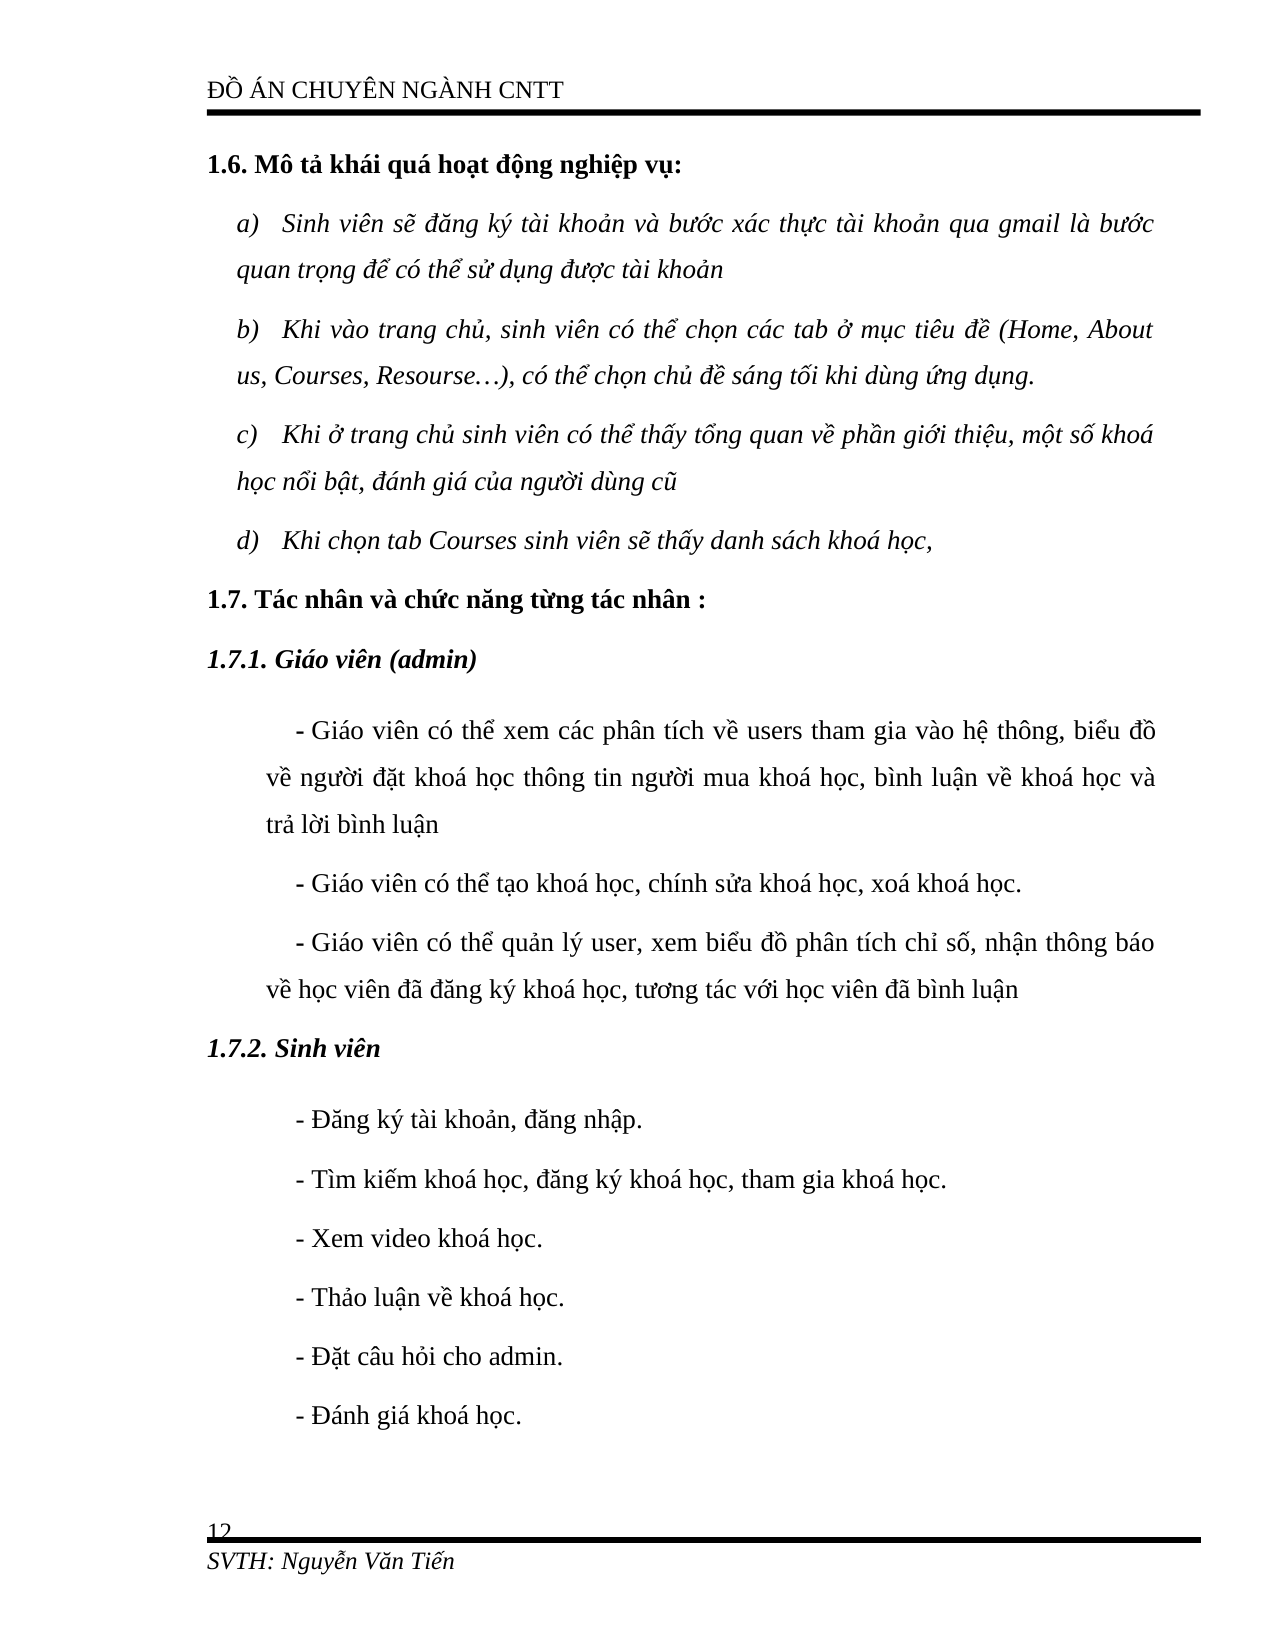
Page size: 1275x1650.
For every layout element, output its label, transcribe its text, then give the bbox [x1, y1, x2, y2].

subtitle Khi vào trang chủ, sinh viên có thể chọn các tab ở mục tiêu đề (Home, About us, Courses, Resourse…), có thể chọn chủ đề sáng tối khi dùng ứng dụng. [236, 313, 1157, 391]
subtitle Khi ở trang chủ sinh viên có thể thấy tổng quan về phần giới thiệu, một số khoá học nổi bật, đánh giá của người dùng cũ [236, 418, 1157, 496]
text Đăng ký tài khoản, đăng nhập. [266, 1103, 1157, 1135]
text Giáo viên có thể xem các phân tích về users tham gia vào hệ thông, biểu đồ về người đặt khoá học thông tin người mua khoá học, bình luận về khoá học và trả lời bình luận [266, 714, 1157, 839]
text Thảo luận về khoá học. [266, 1281, 1157, 1312]
subtitle Mô tả khái quá hoạt động nghiệp vụ: [207, 148, 1157, 179]
text Tìm kiếm khoá học, đăng ký khoá học, tham gia khoá học. [266, 1163, 1157, 1194]
text Xem video khoá học. [266, 1222, 1157, 1253]
subtitle Khi chọn tab Courses sinh viên sẽ thấy danh sách khoá học, [236, 524, 1157, 556]
subtitle Sinh viên sẽ đăng ký tài khoản và bước xác thực tài khoản qua gmail là bước quan trọng để có thể sử dụng được tài khoản [236, 207, 1157, 285]
text Giáo viên có thể quản lý user, xem biểu đồ phân tích chỉ số, nhận thông báo về học viên đã đăng ký khoá học, tương tác với học viên đã bình luận [266, 926, 1157, 1004]
subtitle Sinh viên [207, 1032, 1157, 1063]
text Giáo viên có thể tạo khoá học, chính sửa khoá học, xoá khoá học. [266, 867, 1157, 898]
subtitle Tác nhân và chức năng từng tác nhân : [207, 583, 1157, 615]
text Đánh giá khoá học. [266, 1399, 1157, 1431]
text Đặt câu hỏi cho admin. [266, 1340, 1157, 1371]
subtitle Giáo viên (admin) [207, 643, 1157, 674]
